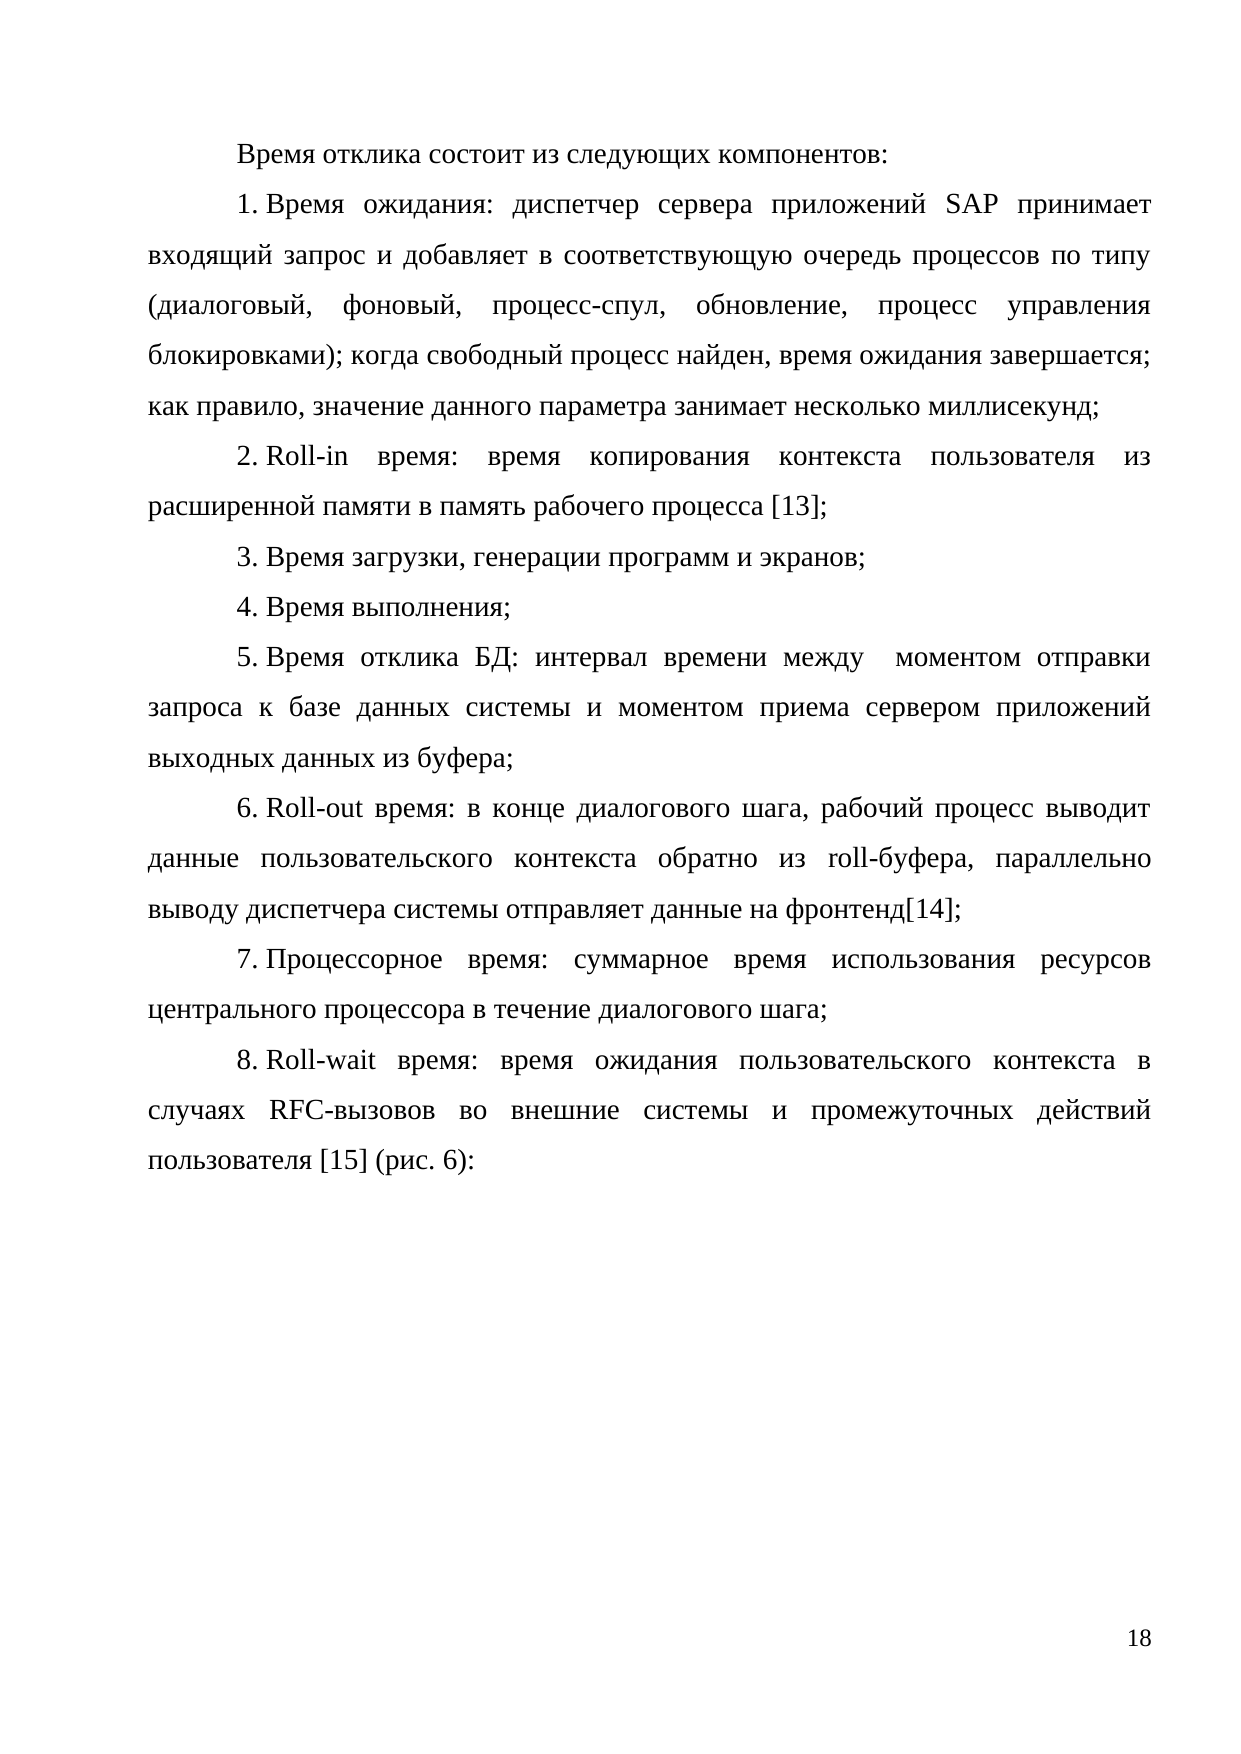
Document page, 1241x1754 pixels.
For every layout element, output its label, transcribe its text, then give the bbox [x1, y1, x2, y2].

list Roll-wait время: время ожидания пользовательского контекста в случаях RFC-вызовов во внешние системы и промежуточных действий пользователя [15] (рис. 6): [148, 1042, 1152, 1176]
list Время отклика БД: интервал времени между моментом отправки запроса к базе данных системы и моментом приема сервером приложений выходных данных из буфера; [148, 639, 1152, 773]
text Время отклика состоит из следующих компонентов: [148, 136, 1152, 170]
list Roll-in время: время копирования контекста пользователя из расширенной памяти в память рабочего процесса [13]; [148, 438, 1152, 522]
list Процессорное время: суммарное время использования ресурсов центрального процессора в течение диалогового шага; [148, 941, 1152, 1025]
list Время загрузки, генерации программ и экранов; [148, 539, 1152, 572]
list Время ожидания: диспетчер сервера приложений SAP принимает входящий запрос и добавляет в соответствующую очередь процессов по типу (диалоговый, фоновый, процесс-спул, обновление, процесс управления блокировками); когда свободный процесс найден, время ожидания завершается; как правило, значение данного параметра занимает несколько миллисекунд; [148, 186, 1152, 421]
list Время выполнения; [148, 589, 1152, 622]
list Roll-out время: в конце диалогового шага, рабочий процесс выводит данные пользовательского контекста обратно из roll-буфера, параллельно выводу диспетчера системы отправляет данные на фронтенд[14]; [148, 790, 1152, 924]
